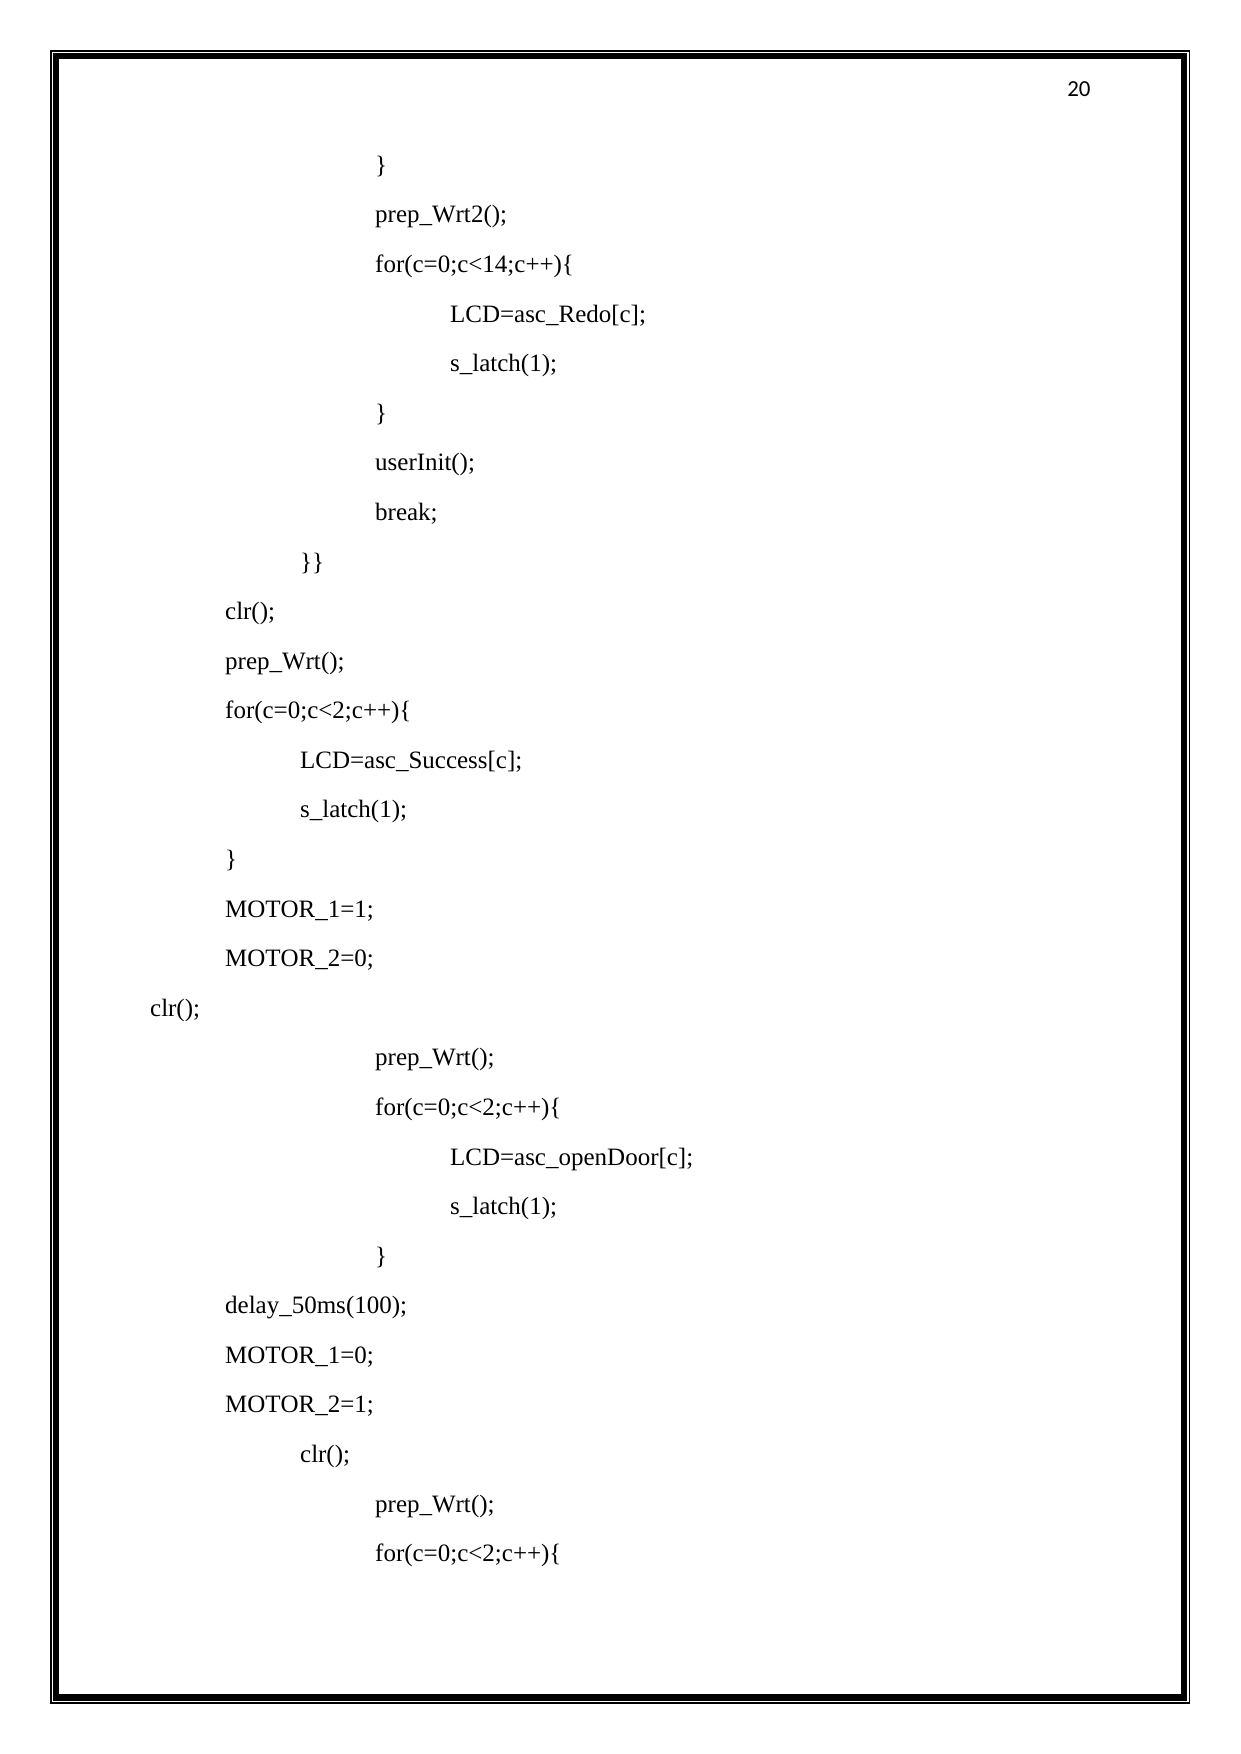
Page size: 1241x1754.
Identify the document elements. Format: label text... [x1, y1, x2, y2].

text for(c=0;c<2;c++){ [150, 695, 1090, 724]
text LCD=asc_openDoor[c]; [150, 1142, 1090, 1170]
text } [150, 398, 1090, 427]
text for(c=0;c<2;c++){ [150, 1538, 1090, 1567]
text clr(); [150, 596, 1090, 625]
text delay_50ms(100); [150, 1290, 1090, 1319]
text prep_Wrt2(); [150, 199, 1090, 228]
text } [150, 844, 1090, 873]
text clr(); [150, 1439, 1090, 1468]
text clr(); [150, 993, 1090, 1022]
text } [150, 150, 1090, 179]
text MOTOR_2=1; [150, 1389, 1090, 1418]
text userInit(); [150, 447, 1090, 476]
text for(c=0;c<14;c++){ [150, 249, 1090, 278]
text s_latch(1); [150, 1191, 1090, 1220]
text s_latch(1); [150, 348, 1090, 377]
text MOTOR_2=0; [150, 943, 1090, 972]
text LCD=asc_Success[c]; [150, 745, 1090, 774]
text s_latch(1); [150, 794, 1090, 823]
text MOTOR_1=0; [150, 1340, 1090, 1369]
text prep_Wrt(); [150, 646, 1090, 674]
text prep_Wrt(); [150, 1042, 1090, 1071]
text for(c=0;c<2;c++){ [150, 1092, 1090, 1121]
text prep_Wrt(); [150, 1489, 1090, 1517]
text }} [150, 547, 1090, 575]
text LCD=asc_Redo[c]; [150, 299, 1090, 327]
text break; [150, 497, 1090, 526]
text } [150, 1241, 1090, 1269]
text MOTOR_1=1; [150, 894, 1090, 922]
